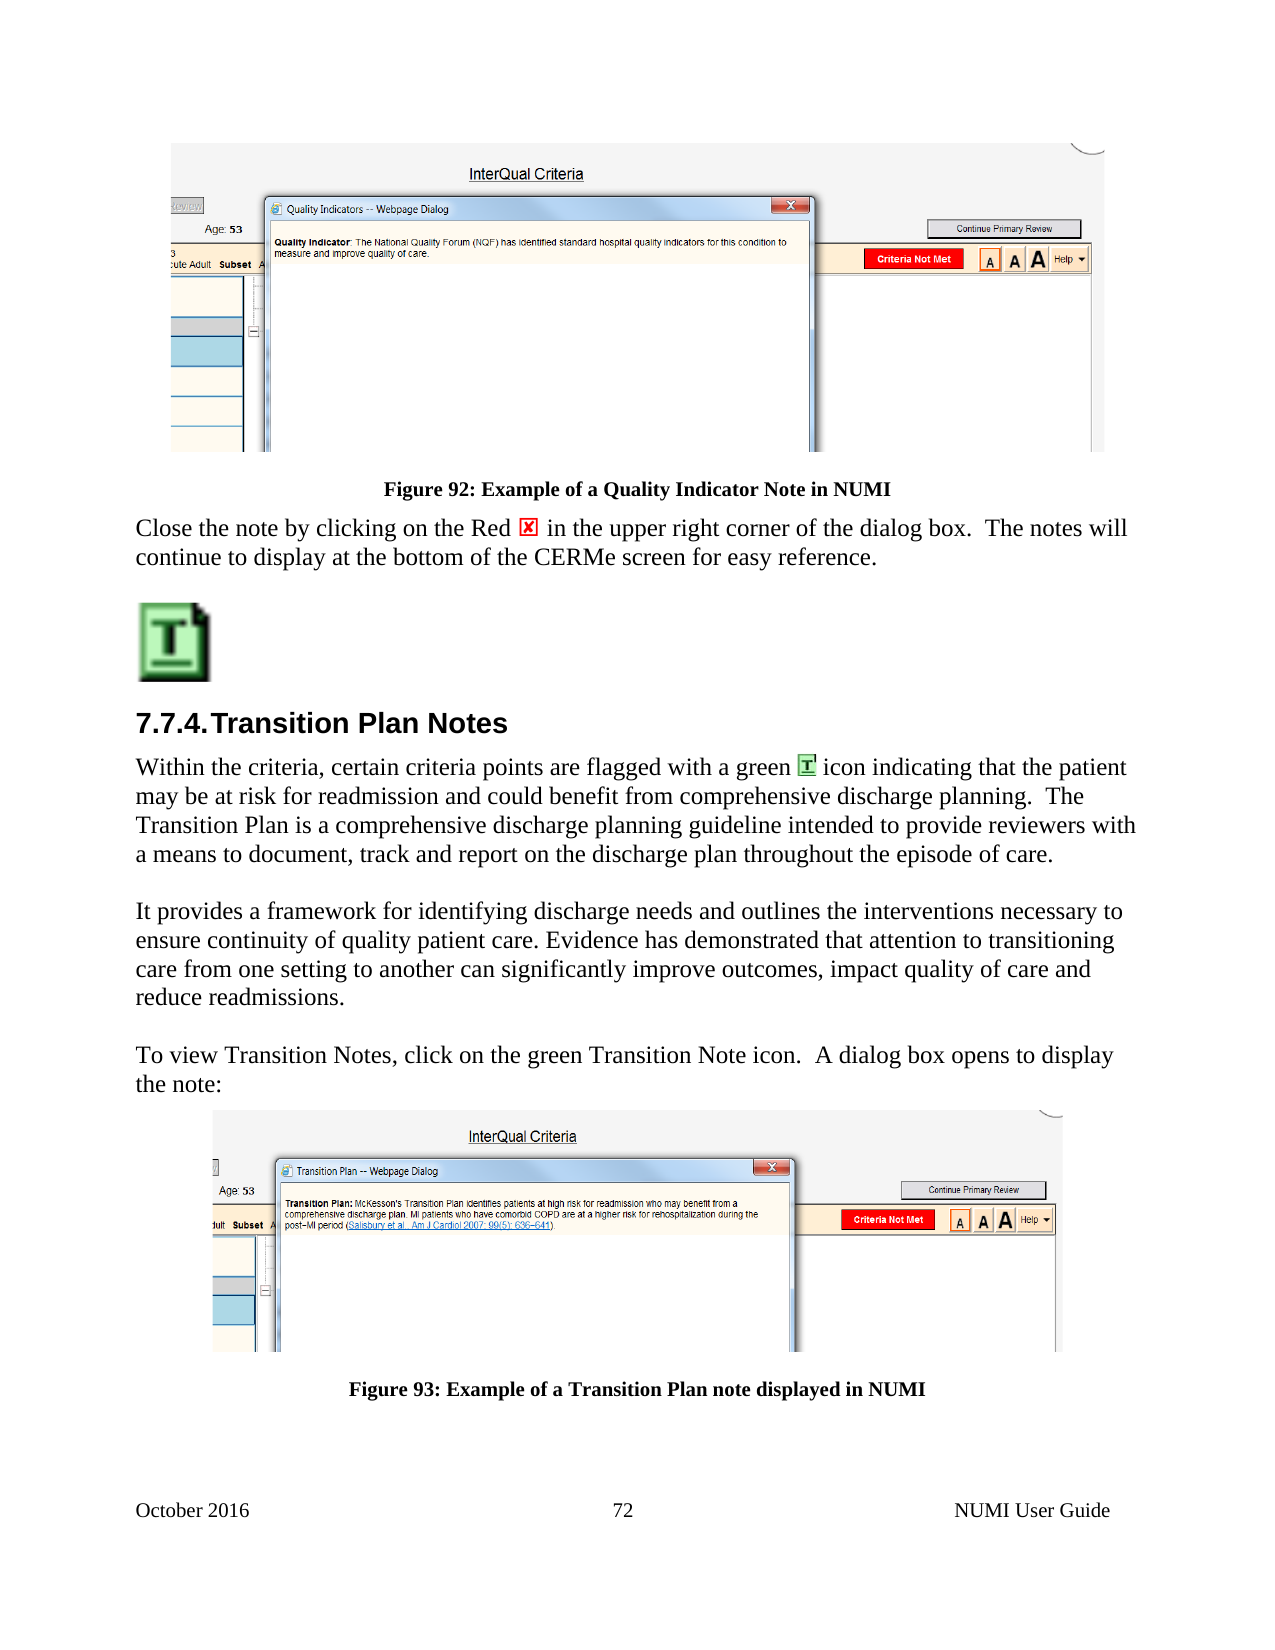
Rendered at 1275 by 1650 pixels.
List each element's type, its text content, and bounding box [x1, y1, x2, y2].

picture [212, 1110, 1063, 1352]
picture [797, 752, 817, 776]
text To view Transition Notes, click on the green Transition Note icon. A dialog box opens to display the note: [135, 1040, 1139, 1097]
text Within the criteria, certain criteria points are flagged with a green icon indicating that the patient may be at risk for readmission and could benefit from comprehensive discharge planning. The Transition Plan is a comprehensive discharge planning guideline intended to provide reviewers with a means to document, track and report on the discharge plan throughout the episode of care. [135, 752, 1139, 867]
picture [135, 599, 214, 682]
text Figure 93: Example of a Transition Plan note displayed in NUMI [135, 1377, 1139, 1401]
text Figure 92: Example of a Quality Indicator Note in NUMI [135, 477, 1139, 501]
text It provides a framework for identifying discharge needs and outlines the interventions necessary to ensure continuity of quality patient care. Evidence has demonstrated that attention to transitioning care from one setting to another can significantly improve outcomes, impact quality of care and reduce readmissions. [135, 896, 1139, 1011]
text Close the note by clicking on the Red in the upper right corner of the dialog box. The notes will continue to display at the bottom of the CERMe screen for easy reference. [135, 513, 1139, 571]
subtitle Transition Plan Notes [135, 706, 1139, 740]
picture [170, 143, 1105, 452]
